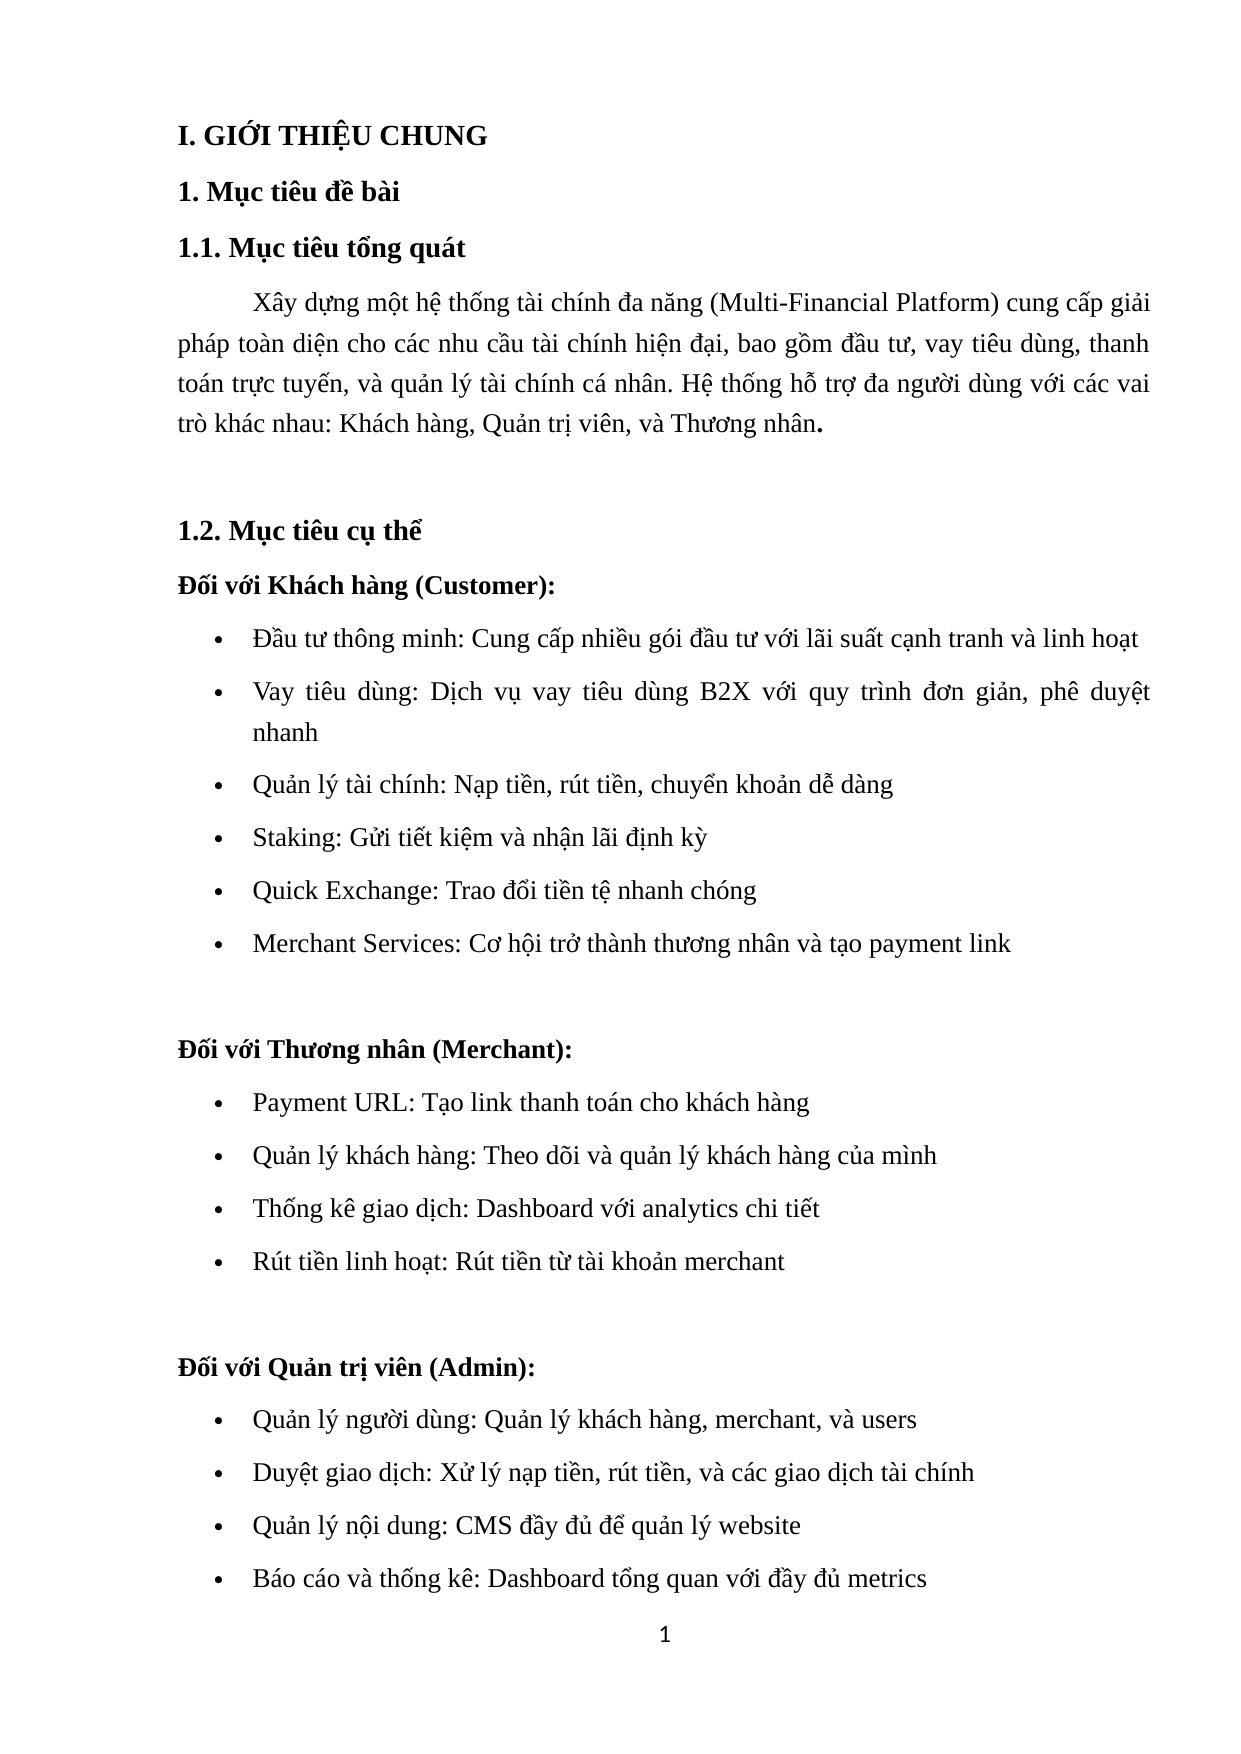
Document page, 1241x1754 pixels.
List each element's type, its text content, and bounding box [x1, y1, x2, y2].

list Quản lý tài chính: Nạp tiền, rút tiền, chuyển khoản dễ dàng [215, 768, 1152, 800]
list Staking: Gửi tiết kiệm và nhận lãi định kỳ [215, 821, 1152, 853]
subtitle 1. Mục tiêu đề bài [177, 174, 1152, 208]
list Quản lý nội dung: CMS đầy đủ để quản lý website [215, 1509, 1152, 1541]
list Thống kê giao dịch: Dashboard với analytics chi tiết [215, 1192, 1152, 1223]
list Đầu tư thông minh: Cung cấp nhiều gói đầu tư với lãi suất cạnh tranh và linh hoạt [215, 622, 1152, 653]
list Payment URL: Tạo link thanh toán cho khách hàng [215, 1086, 1152, 1117]
subtitle 1.2. Mục tiêu cụ thể [177, 513, 1152, 547]
list Quick Exchange: Trao đổi tiền tệ nhanh chóng [215, 874, 1152, 906]
text Đối với Khách hàng (Customer): [177, 569, 1152, 601]
list Duyệt giao dịch: Xử lý nạp tiền, rút tiền, và các giao dịch tài chính [215, 1456, 1152, 1488]
subtitle 1.1. Mục tiêu tổng quát [177, 230, 1152, 264]
text Đối với Quản trị viên (Admin): [177, 1351, 1152, 1382]
list Rút tiền linh hoạt: Rút tiền từ tài khoản merchant [215, 1245, 1152, 1276]
subtitle I. GIỚI THIỆU CHUNG [177, 118, 1152, 152]
list Quản lý người dùng: Quản lý khách hàng, merchant, và users [215, 1403, 1152, 1435]
list Báo cáo và thống kê: Dashboard tổng quan với đầy đủ metrics [215, 1562, 1152, 1593]
list Vay tiêu dùng: Dịch vụ vay tiêu dùng B2X với quy trình đơn giản, phê duyệt nhanh [215, 675, 1152, 747]
list Merchant Services: Cơ hội trở thành thương nhân và tạo payment link [215, 927, 1152, 958]
text Xây dựng một hệ thống tài chính đa năng (Multi-Financial Platform) cung cấp giải pháp toàn diện cho các nhu cầu tài chính hiện đại, bao gồm đầu tư, vay tiêu dùng, thanh toán trực tuyến, và quản lý tài chính cá nhân. Hệ thống hỗ trợ đa người dùng với các vai trò khác nhau: Khách hàng, Quản trị viên, và Thương nhân. [177, 286, 1152, 439]
text Đối với Thương nhân (Merchant): [177, 1033, 1152, 1064]
list Quản lý khách hàng: Theo dõi và quản lý khách hàng của mình [215, 1139, 1152, 1170]
